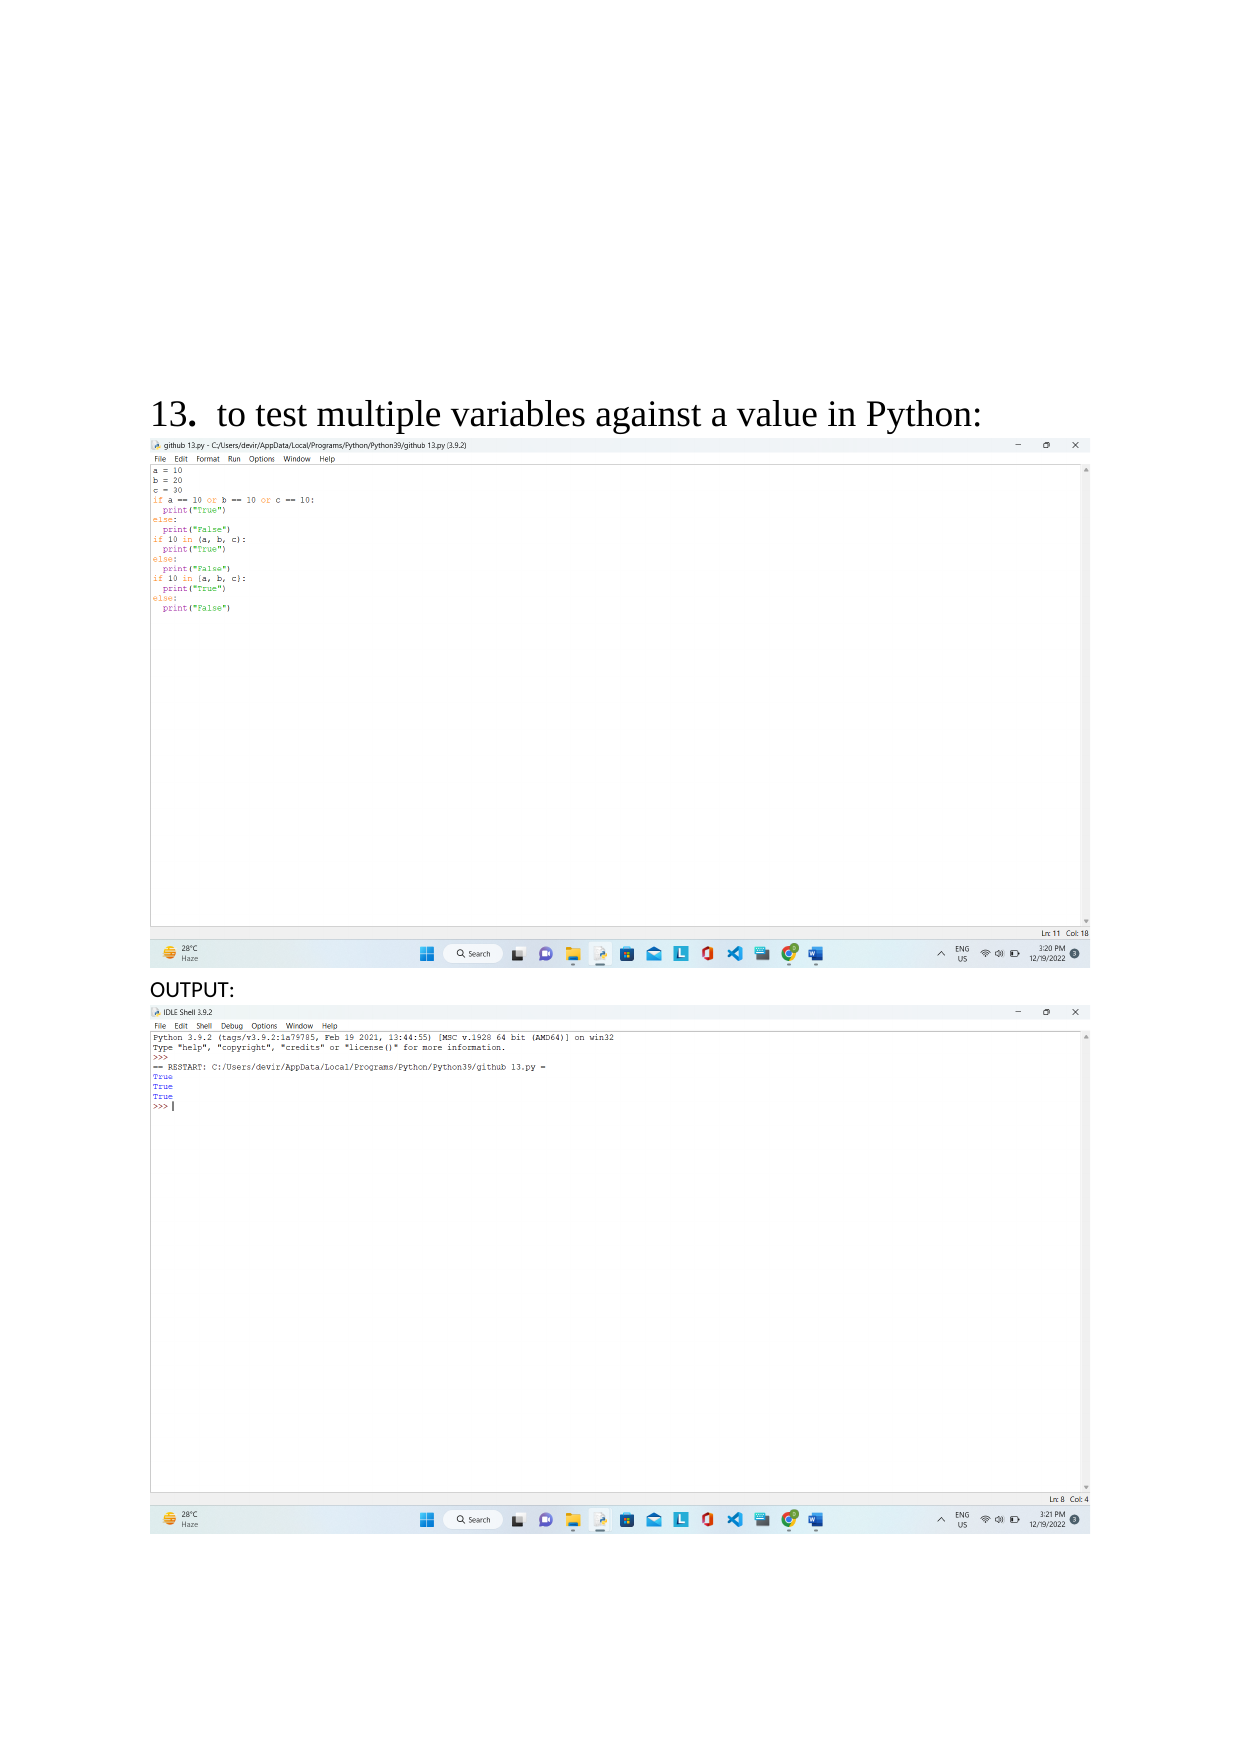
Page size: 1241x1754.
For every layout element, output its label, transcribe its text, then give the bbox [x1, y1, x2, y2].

picture [150, 438, 1091, 968]
text OUTPUT: [150, 975, 1090, 1005]
subtitle 13. to test multiple variables against a value in Python: [150, 384, 1090, 438]
picture [150, 1005, 1091, 1534]
